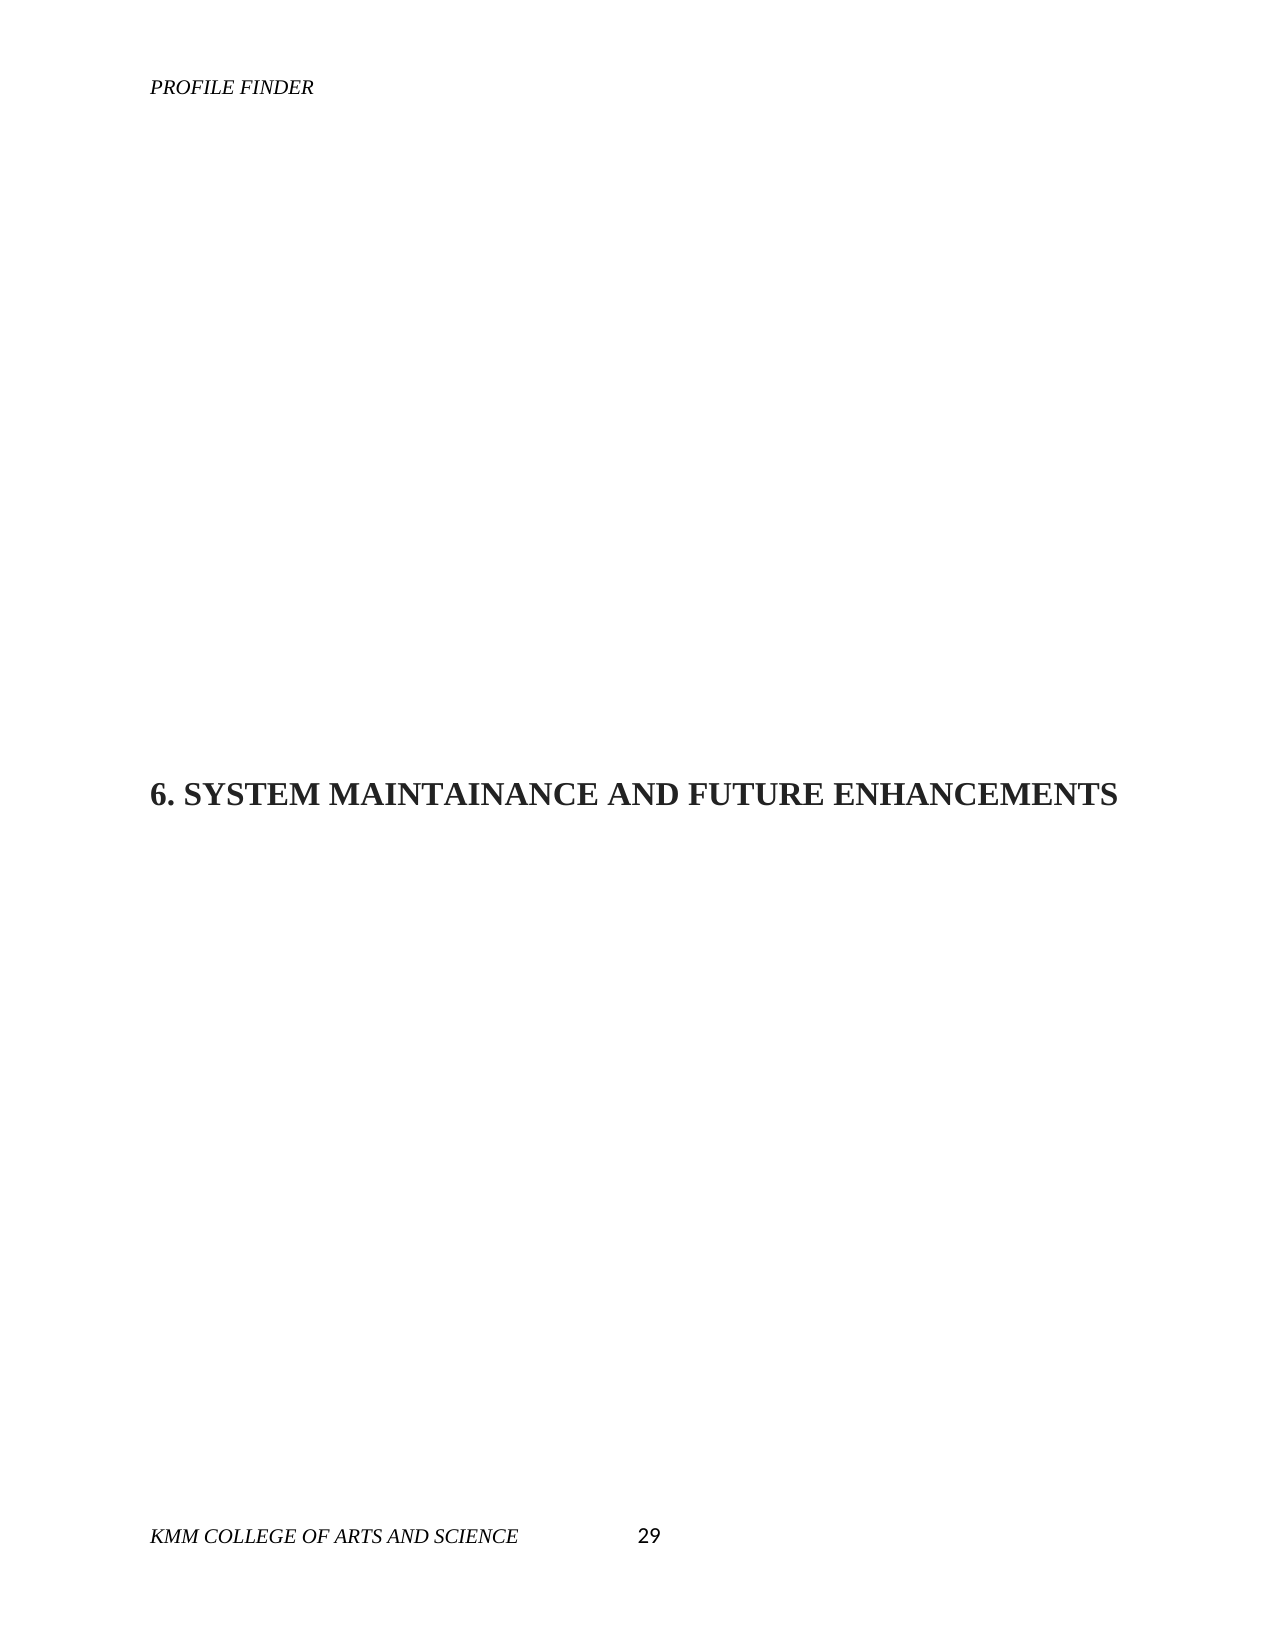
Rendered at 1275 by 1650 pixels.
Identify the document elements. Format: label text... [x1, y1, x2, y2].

text 6. SYSTEM MAINTAINANCE AND FUTURE ENHANCEMENTS [150, 774, 1125, 812]
